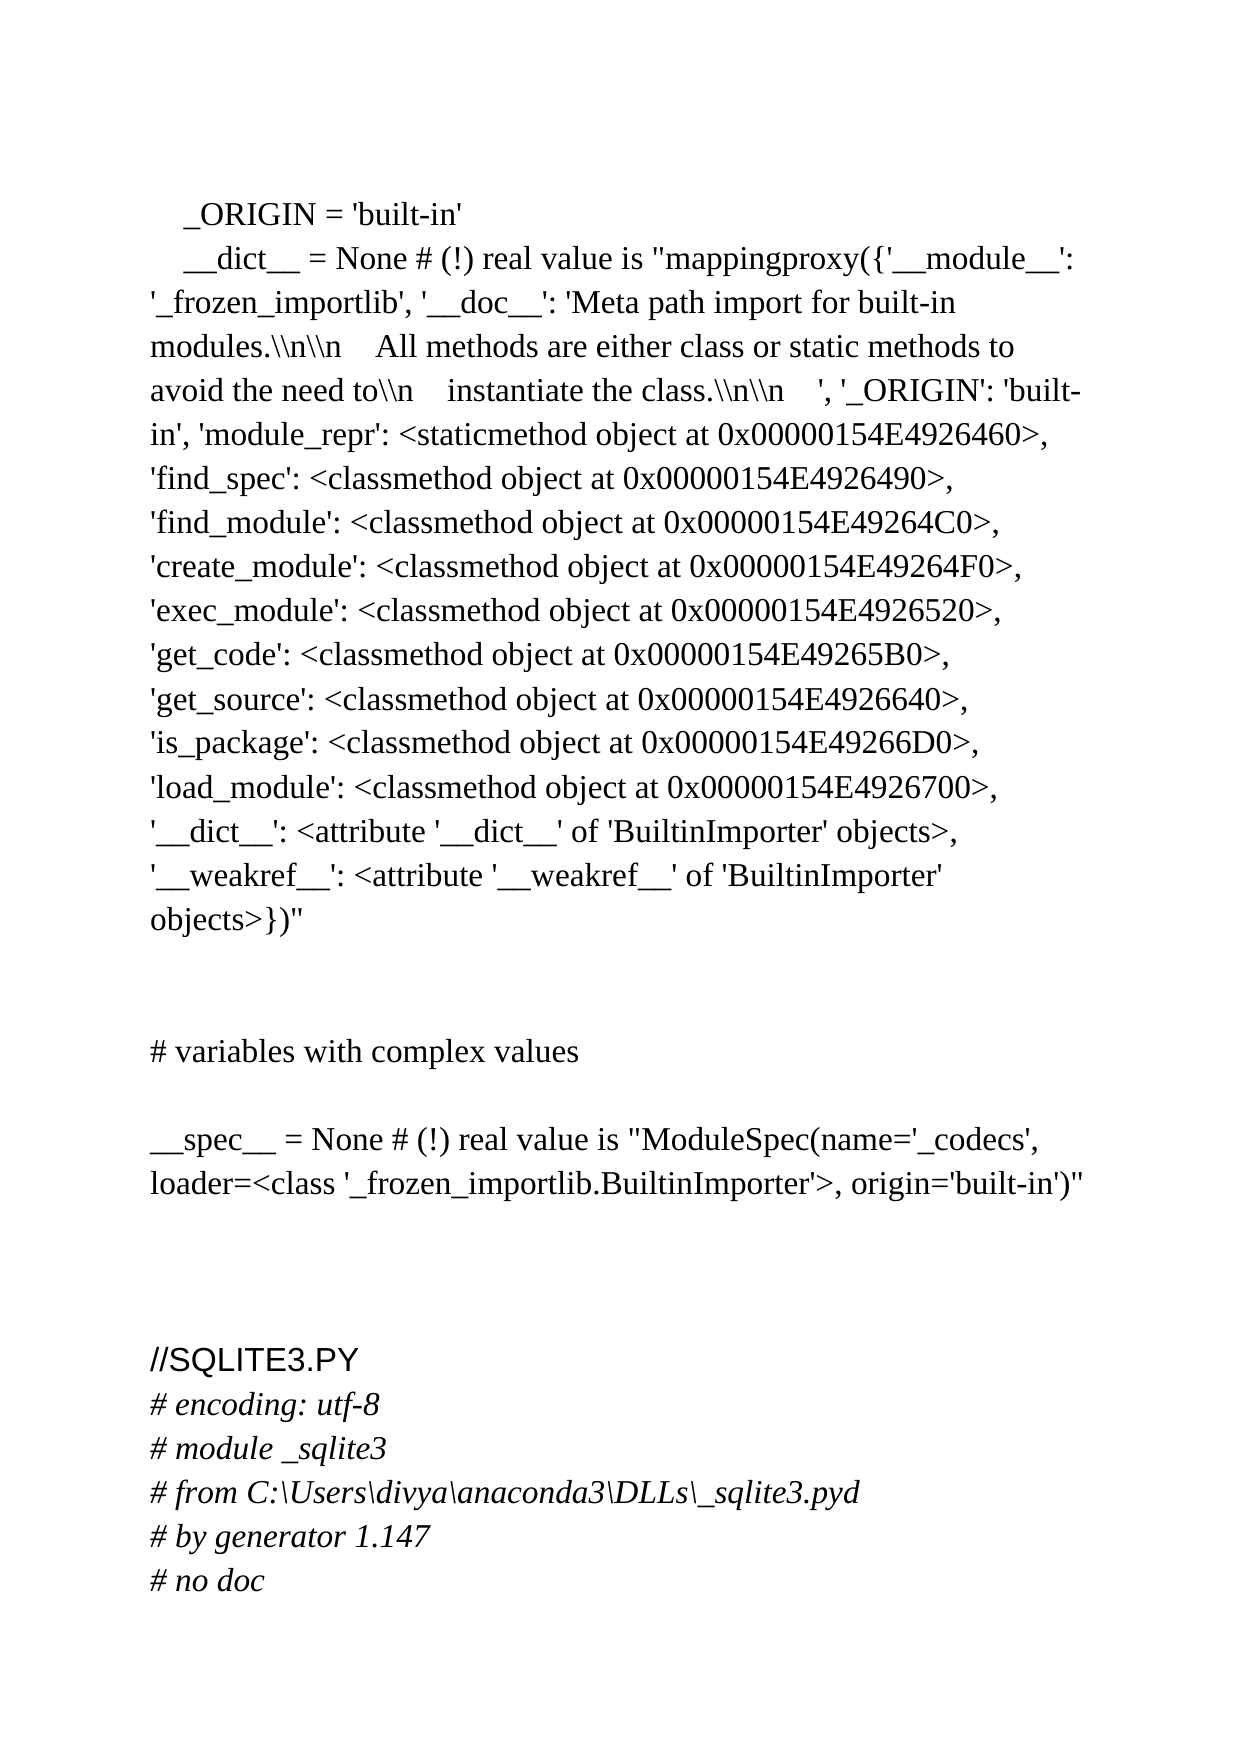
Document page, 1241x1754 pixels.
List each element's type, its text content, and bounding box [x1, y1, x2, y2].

text # encoding: utf-8 [150, 1384, 1090, 1422]
text # from C:\Users\divya\anaconda3\DLLs\_sqlite3.pyd [150, 1472, 1090, 1511]
text # module _sqlite3 [150, 1428, 1090, 1467]
text //SQLITE3.PY [150, 1340, 1090, 1378]
text _ORIGIN = 'built-in' [150, 194, 1090, 232]
text # no doc [150, 1560, 1090, 1599]
text __dict__ = None # (!) real value is "mappingproxy({'__module__': '_frozen_importlib', '__doc__': 'Meta path import for built-in modules.\\n\\n All methods are either class or static methods to avoid the need to\\n instantiate the class.\\n\\n ', '_ORIGIN': 'built-in', 'module_repr': <staticmethod object at 0x00000154E4926460>, 'find_spec': <classmethod object at 0x00000154E4926490>, 'find_module': <classmethod object at 0x00000154E49264C0>, 'create_module': <classmethod object at 0x00000154E49264F0>, 'exec_module': <classmethod object at 0x00000154E4926520>, 'get_code': <classmethod object at 0x00000154E49265B0>, 'get_source': <classmethod object at 0x00000154E4926640>, 'is_package': <classmethod object at 0x00000154E49266D0>, 'load_module': <classmethod object at 0x00000154E4926700>, '__dict__': <attribute '__dict__' of 'BuiltinImporter' objects>, '__weakref__': <attribute '__weakref__' of 'BuiltinImporter' objects>})" [150, 238, 1090, 937]
text # by generator 1.147 [150, 1516, 1090, 1555]
text __spec__ = None # (!) real value is "ModuleSpec(name='_codecs', loader=<class '_frozen_importlib.BuiltinImporter'>, origin='built-in')" [150, 1119, 1090, 1202]
text # variables with complex values [150, 1031, 1090, 1069]
